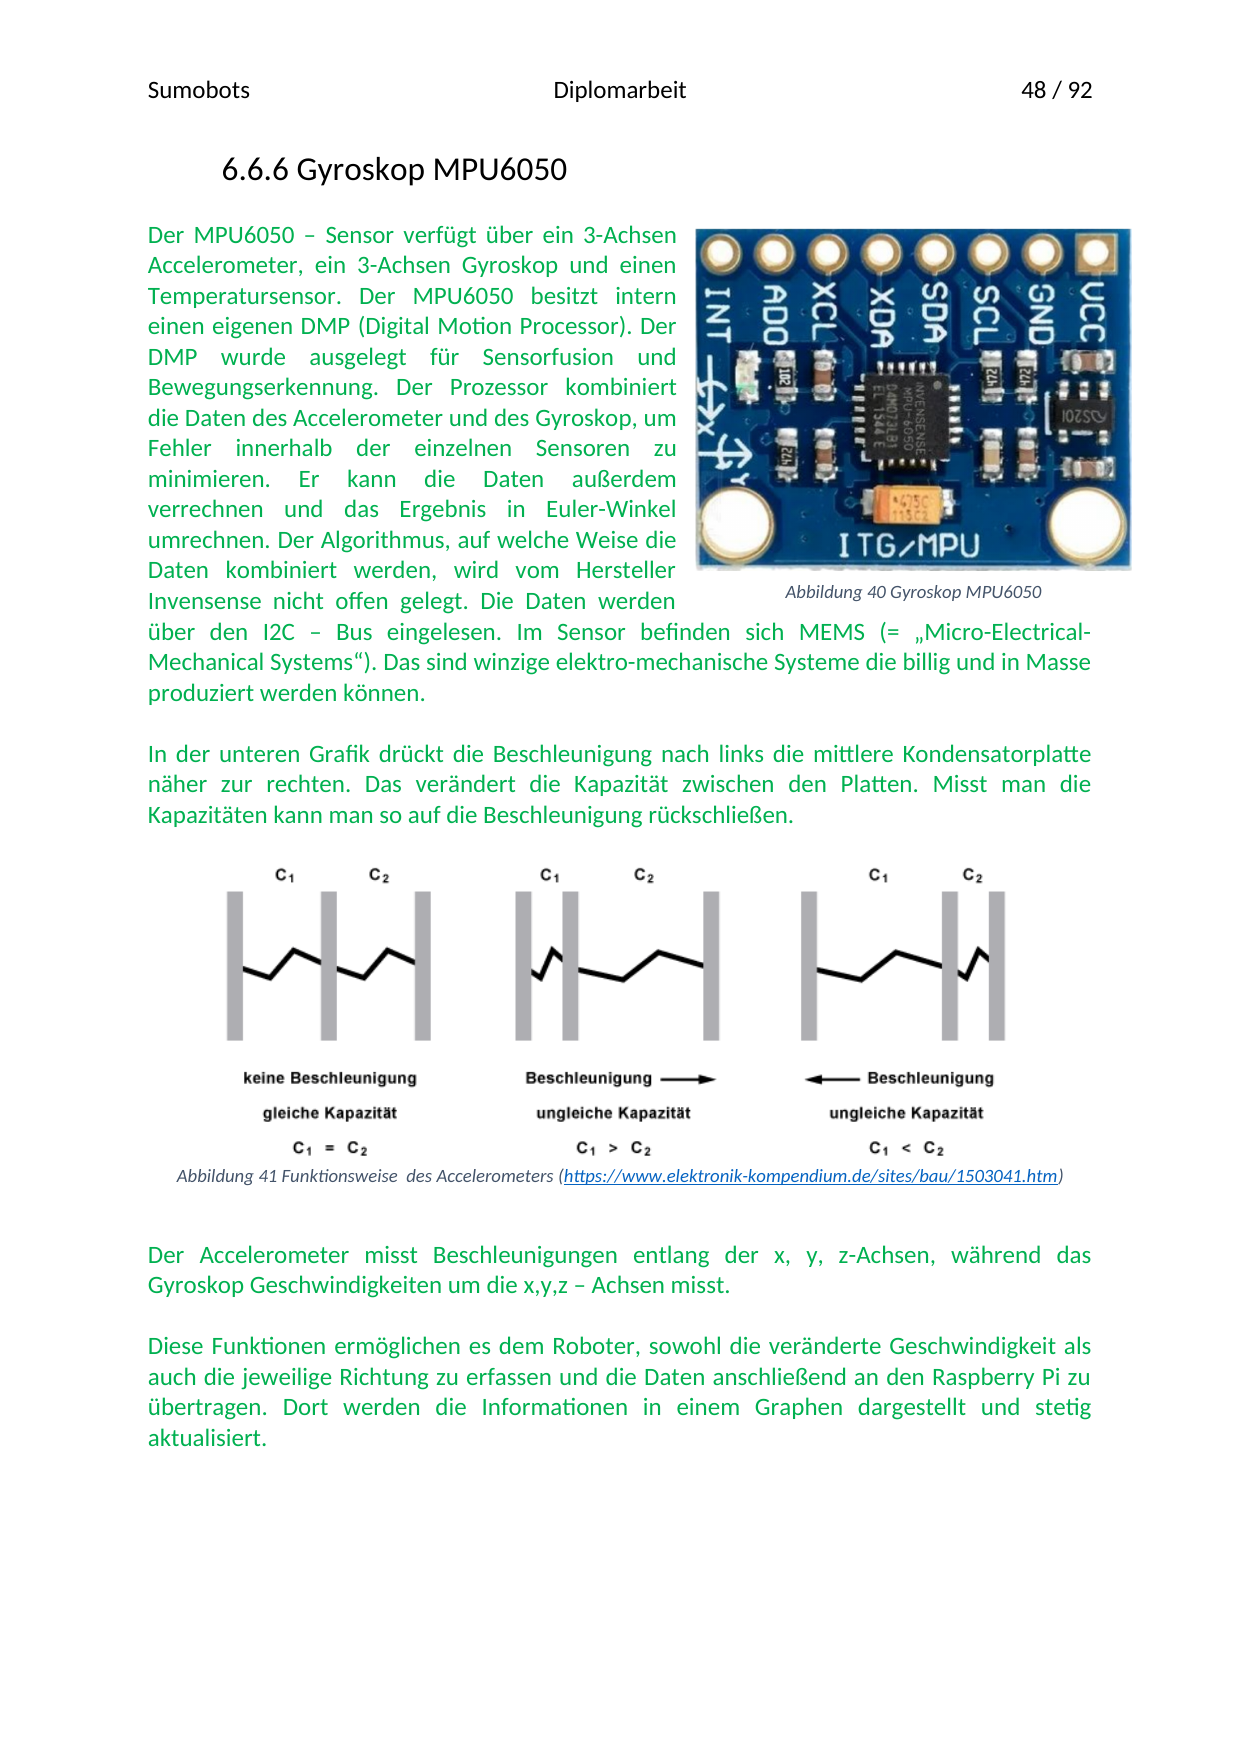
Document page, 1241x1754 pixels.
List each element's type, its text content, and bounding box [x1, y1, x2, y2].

text Der Accelerometer misst Beschleunigungen entlang der x, y, z-Achsen, während das Gyroskop Geschwindigkeiten um die x,y,z – Achsen misst. [148, 1239, 1093, 1300]
text Abbildung 41 Funktionsweise des Accelerometers (https://www.elektronik-kompendium.de/sites/bau/1503041.htm) [148, 1164, 1093, 1187]
subtitle Gyroskop MPU6050 [221, 148, 1093, 188]
text In der unteren Grafik drückt die Beschleunigung nach links die mittlere Kondensatorplatte näher zur rechten. Das verändert die Kapazität zwischen den Platten. Misst man die Kapazitäten kann man so auf die Beschleunigung rückschließen. [148, 738, 1093, 829]
picture [204, 859, 1036, 1165]
picture [696, 229, 1131, 571]
text Diese Funktionen ermöglichen es dem Roboter, sowohl die veränderte Geschwindigkeit als auch die jeweilige Richtung zu erfassen und die Daten anschließend an den Raspberry Pi zu übertragen. Dort werden die Informationen in einem Graphen dargestellt und stetig aktualisiert. [148, 1330, 1093, 1452]
